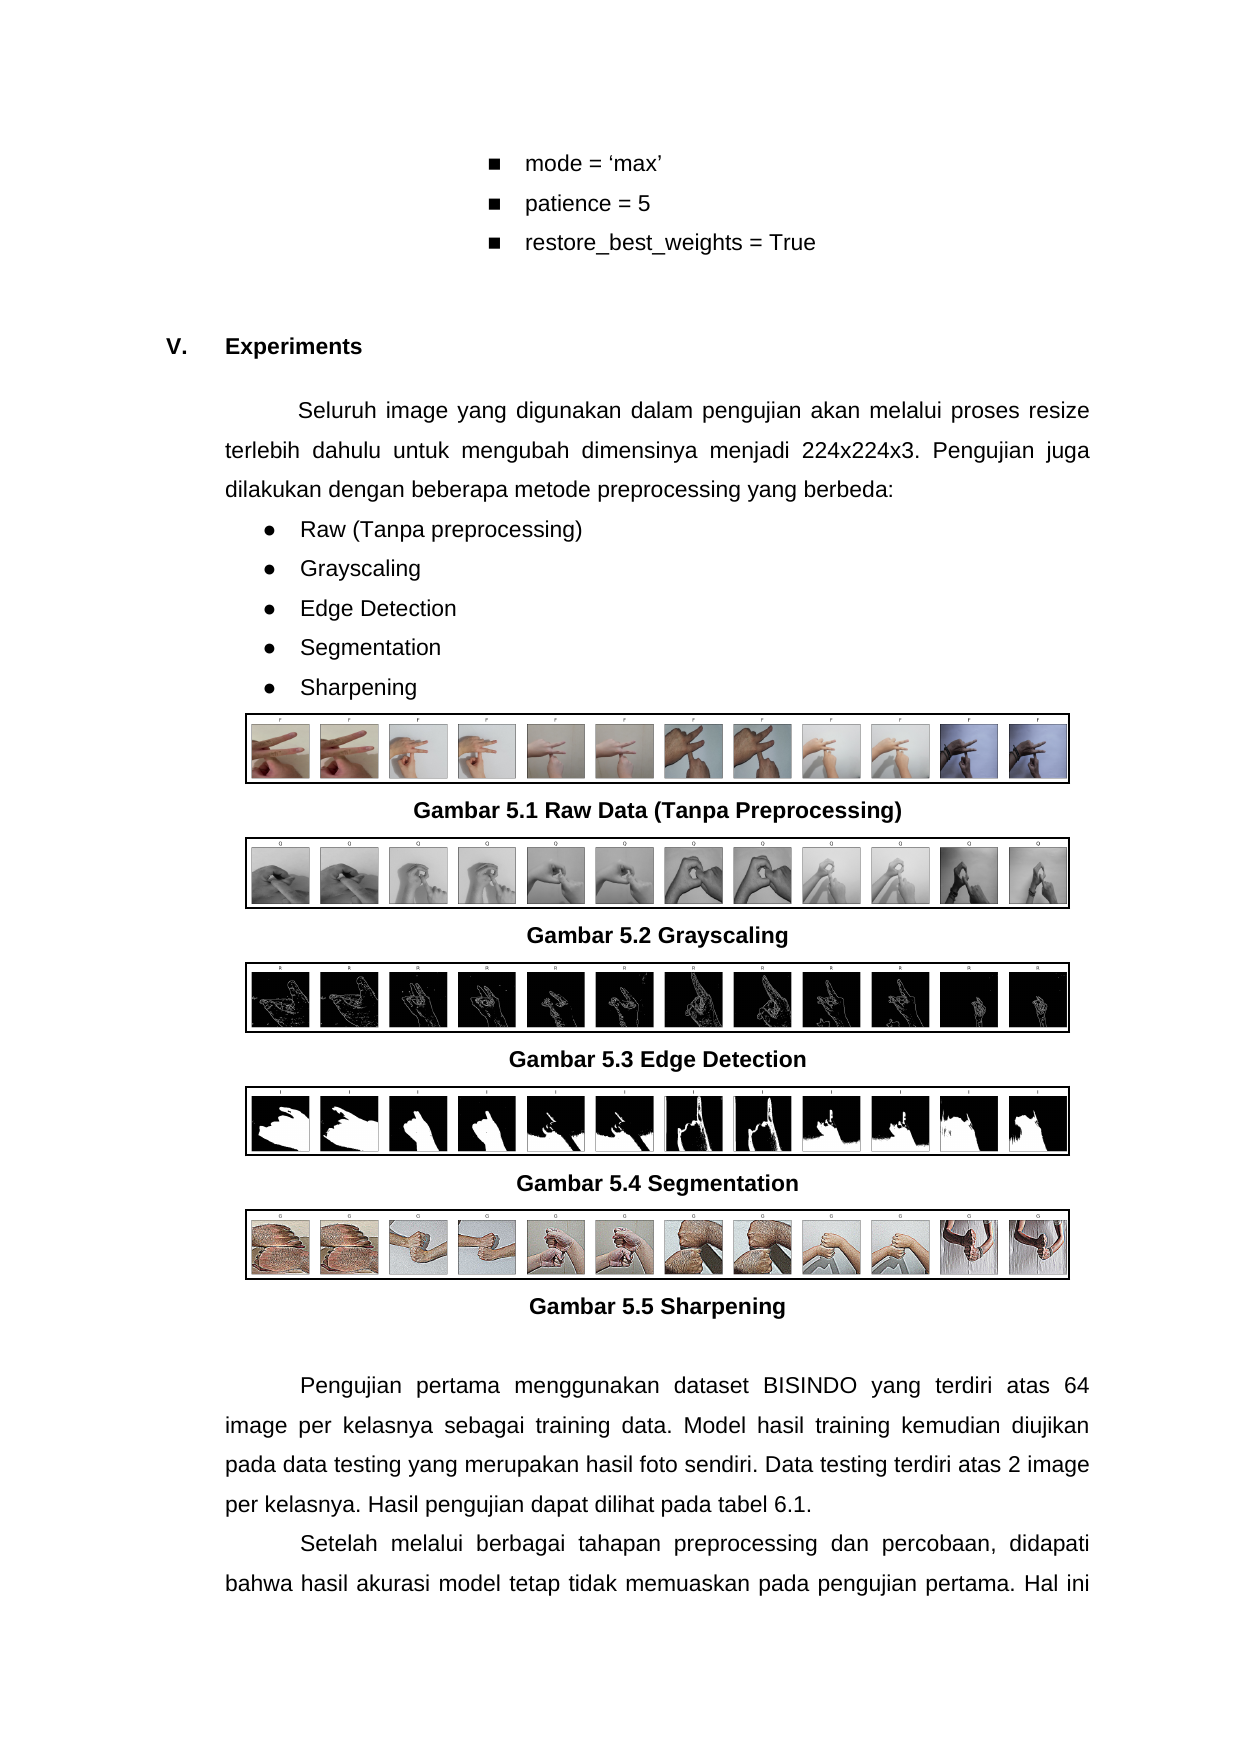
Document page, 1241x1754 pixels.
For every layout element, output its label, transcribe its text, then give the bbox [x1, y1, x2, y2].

picture [247, 964, 1068, 1031]
subtitle Experiments [187, 333, 1090, 359]
list Edge Detection [262, 595, 1090, 621]
picture [247, 839, 1068, 907]
list Raw (Tanpa preprocessing) [262, 516, 1090, 542]
text Gambar 5.1 Raw Data (Tanpa Preprocessing) [225, 797, 1090, 824]
text Gambar 5.2 Grayscaling [225, 922, 1090, 949]
text Gambar 5.3 Edge Detection [225, 1046, 1090, 1072]
list Sharpening [262, 674, 1090, 700]
text Pengujian pertama menggunakan dataset BISINDO yang terdiri atas 64 image per kelasnya sebagai training data. Model hasil training kemudian diujikan pada data testing yang merupakan hasil foto sendiri. Data testing terdiri atas 2 image per kelasnya. Hasil pengujian dapat dilihat pada tabel 6.1. [225, 1372, 1090, 1517]
list patience = 5 [487, 189, 1090, 216]
list Grayscaling [262, 555, 1090, 582]
text Gambar 5.4 Segmentation [225, 1169, 1090, 1196]
text Gambar 5.5 Sharpening [225, 1293, 1090, 1319]
picture [247, 1211, 1068, 1278]
text Seluruh image yang digunakan dalam pengujian akan melalui proses resize terlebih dahulu untuk mengubah dimensinya menjadi 224x224x3. Pengujian juga dilakukan dengan beberapa metode preprocessing yang berbeda: [225, 397, 1090, 503]
list mode = ‘max’ [487, 150, 1090, 176]
list restore_best_weights = True [487, 229, 1090, 255]
picture [247, 715, 1068, 782]
picture [247, 1088, 1068, 1154]
list Segmentation [262, 634, 1090, 661]
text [225, 1530, 1090, 1596]
